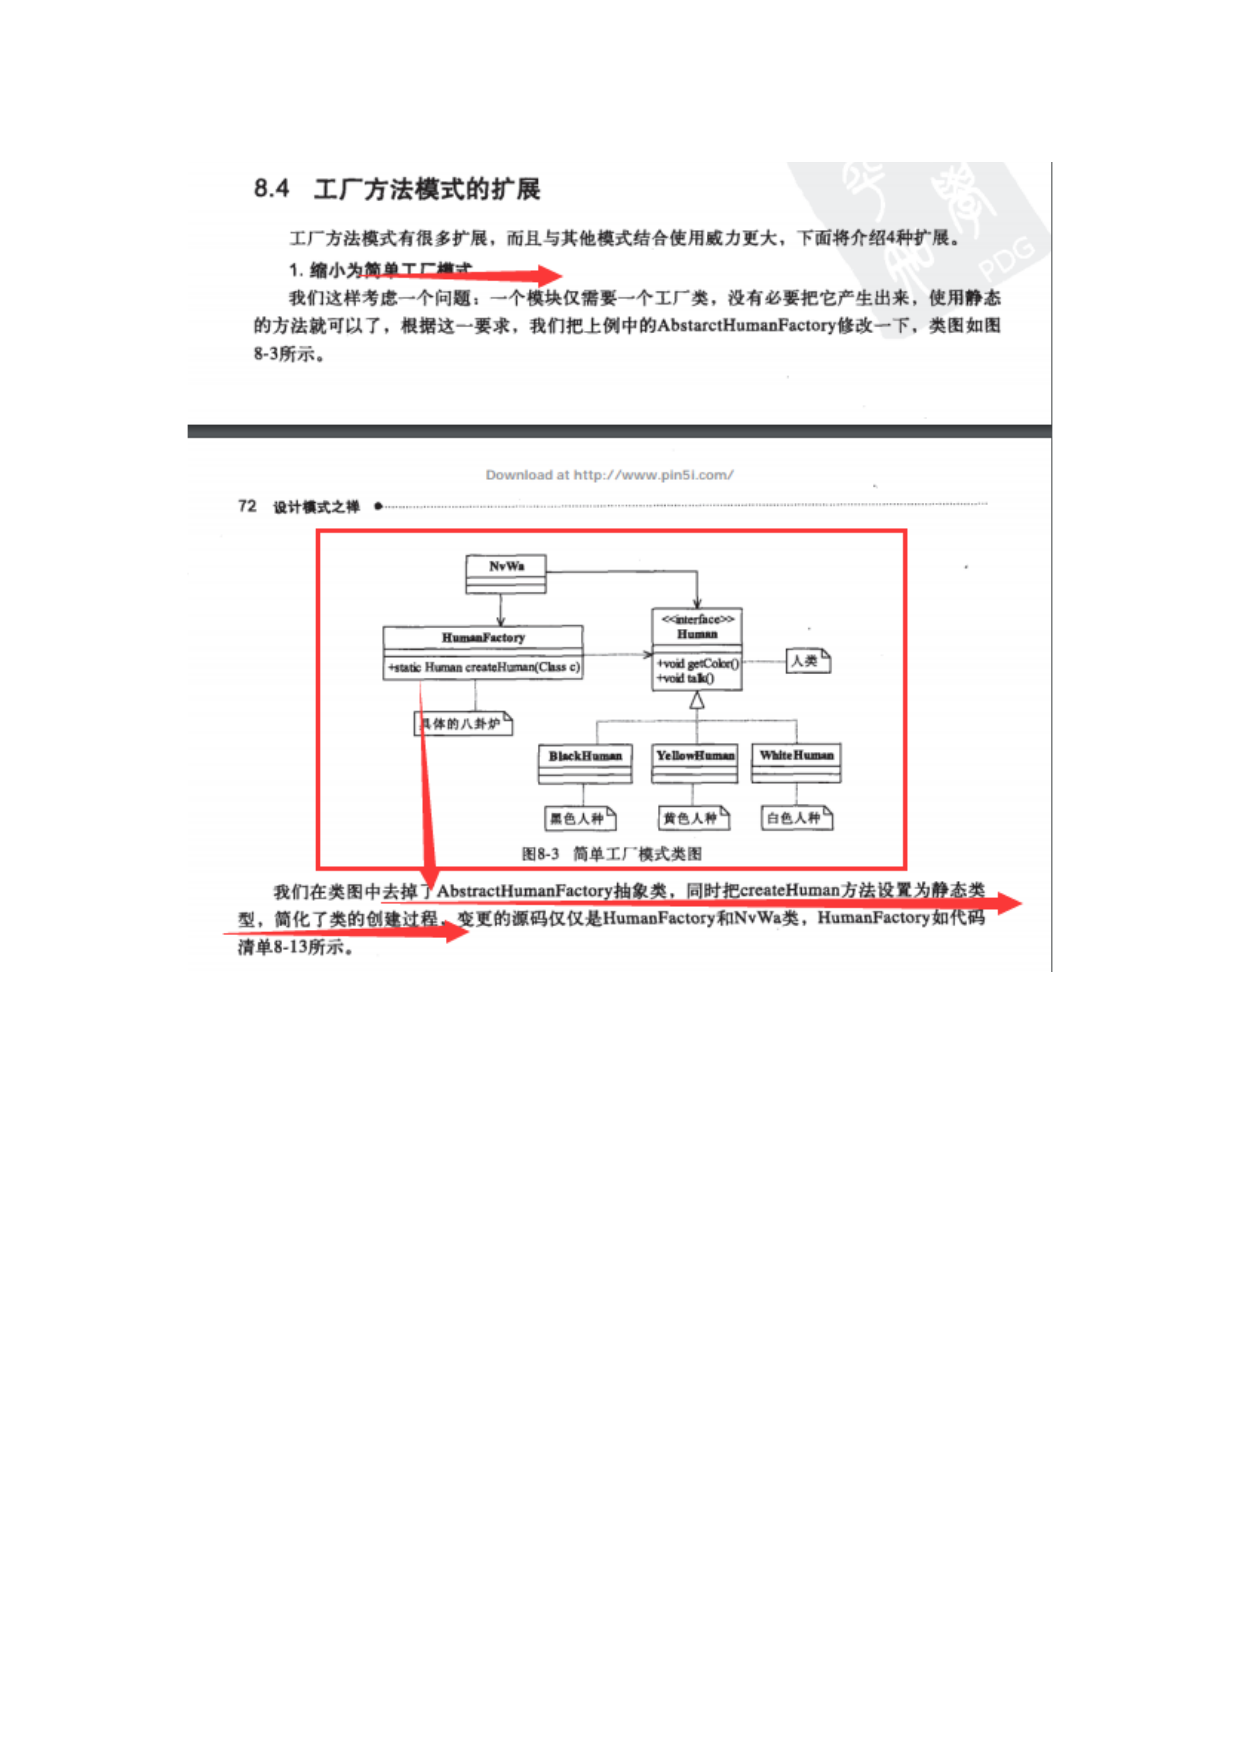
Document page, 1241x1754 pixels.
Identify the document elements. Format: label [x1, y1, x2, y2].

picture [187, 162, 1053, 972]
